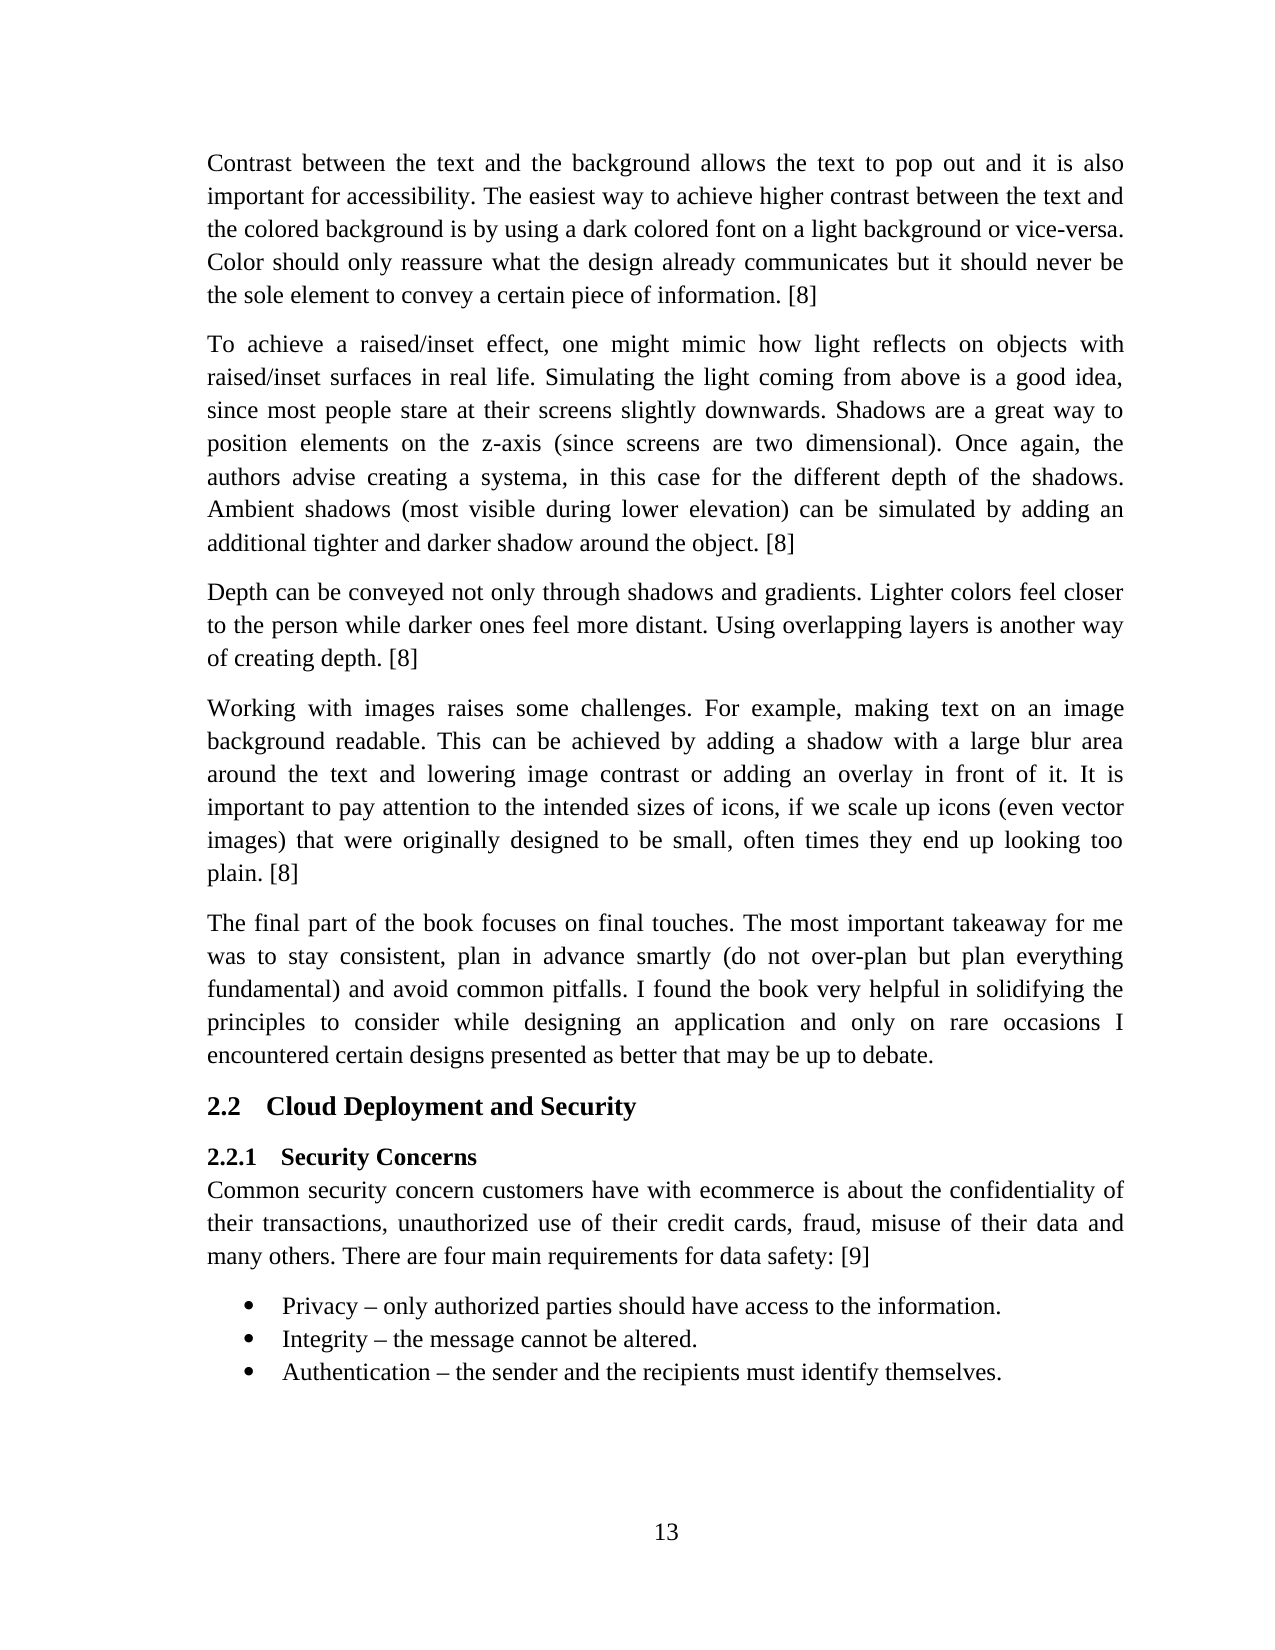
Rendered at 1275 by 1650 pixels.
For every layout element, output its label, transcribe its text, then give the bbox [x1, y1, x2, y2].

list Privacy – only authorized parties should have access to the information. [244, 1291, 1125, 1319]
list Integrity – the message cannot be altered. [244, 1324, 1125, 1352]
list Authentication – the sender and the recipients must identify themselves. [244, 1357, 1125, 1386]
text Working with images raises some challenges. For example, making text on an image background readable. This can be achieved by adding a shadow with a large blur area around the text and lowering image contrast or adding an overlay in front of it. It is important to pay attention to the intended sizes of icons, if we scale up icons (even vector images) that were originally designed to be small, often times they end up looking too plain. [207, 693, 1125, 887]
text Depth can be conveyed not only through shadows and gradients. Lighter colors feel closer to the person while darker ones feel more distant. Using overlapping layers is another way of creating depth. [207, 577, 1125, 672]
subtitle Cloud Deployment and Security [207, 1089, 1125, 1121]
text The final part of the book focuses on final touches. The most important takeaway for me was to stay consistent, plan in advance smartly (do not over-plan but plan everything fundamental) and avoid common pitfalls. I found the book very helpful in solidifying the principles to consider while designing an application and only on rare occasions I encountered certain designs presented as better that may be up to debate. [207, 908, 1125, 1069]
text To achieve a raised/inset effect, one might mimic how light reflects on objects with raised/inset surfaces in real life. Simulating the light coming from above is a good idea, since most people stare at their screens slightly downwards. Shadows are a great way to position elements on the z-axis (since screens are two dimensional). Once again, the authors advise creating a systema, in this case for the different depth of the shadows. Ambient shadows (most visible during lower elevation) can be simulated by adding an additional tighter and darker shadow around the object. [207, 329, 1125, 556]
subtitle Security Concerns [207, 1142, 1125, 1171]
text Common security concern customers have with ecommerce is about the confidentiality of their transactions, unauthorized use of their credit cards, fraud, misuse of their data and many others. There are four main requirements for data safety: [207, 1175, 1125, 1270]
text Contrast between the text and the background allows the text to pop out and it is also important for accessibility. The easiest way to achieve higher contrast between the text and the colored background is by using a dark colored font on a light background or vice-versa. Color should only reassure what the design already communicates but it should never be the sole element to convey a certain piece of information. [207, 148, 1125, 308]
